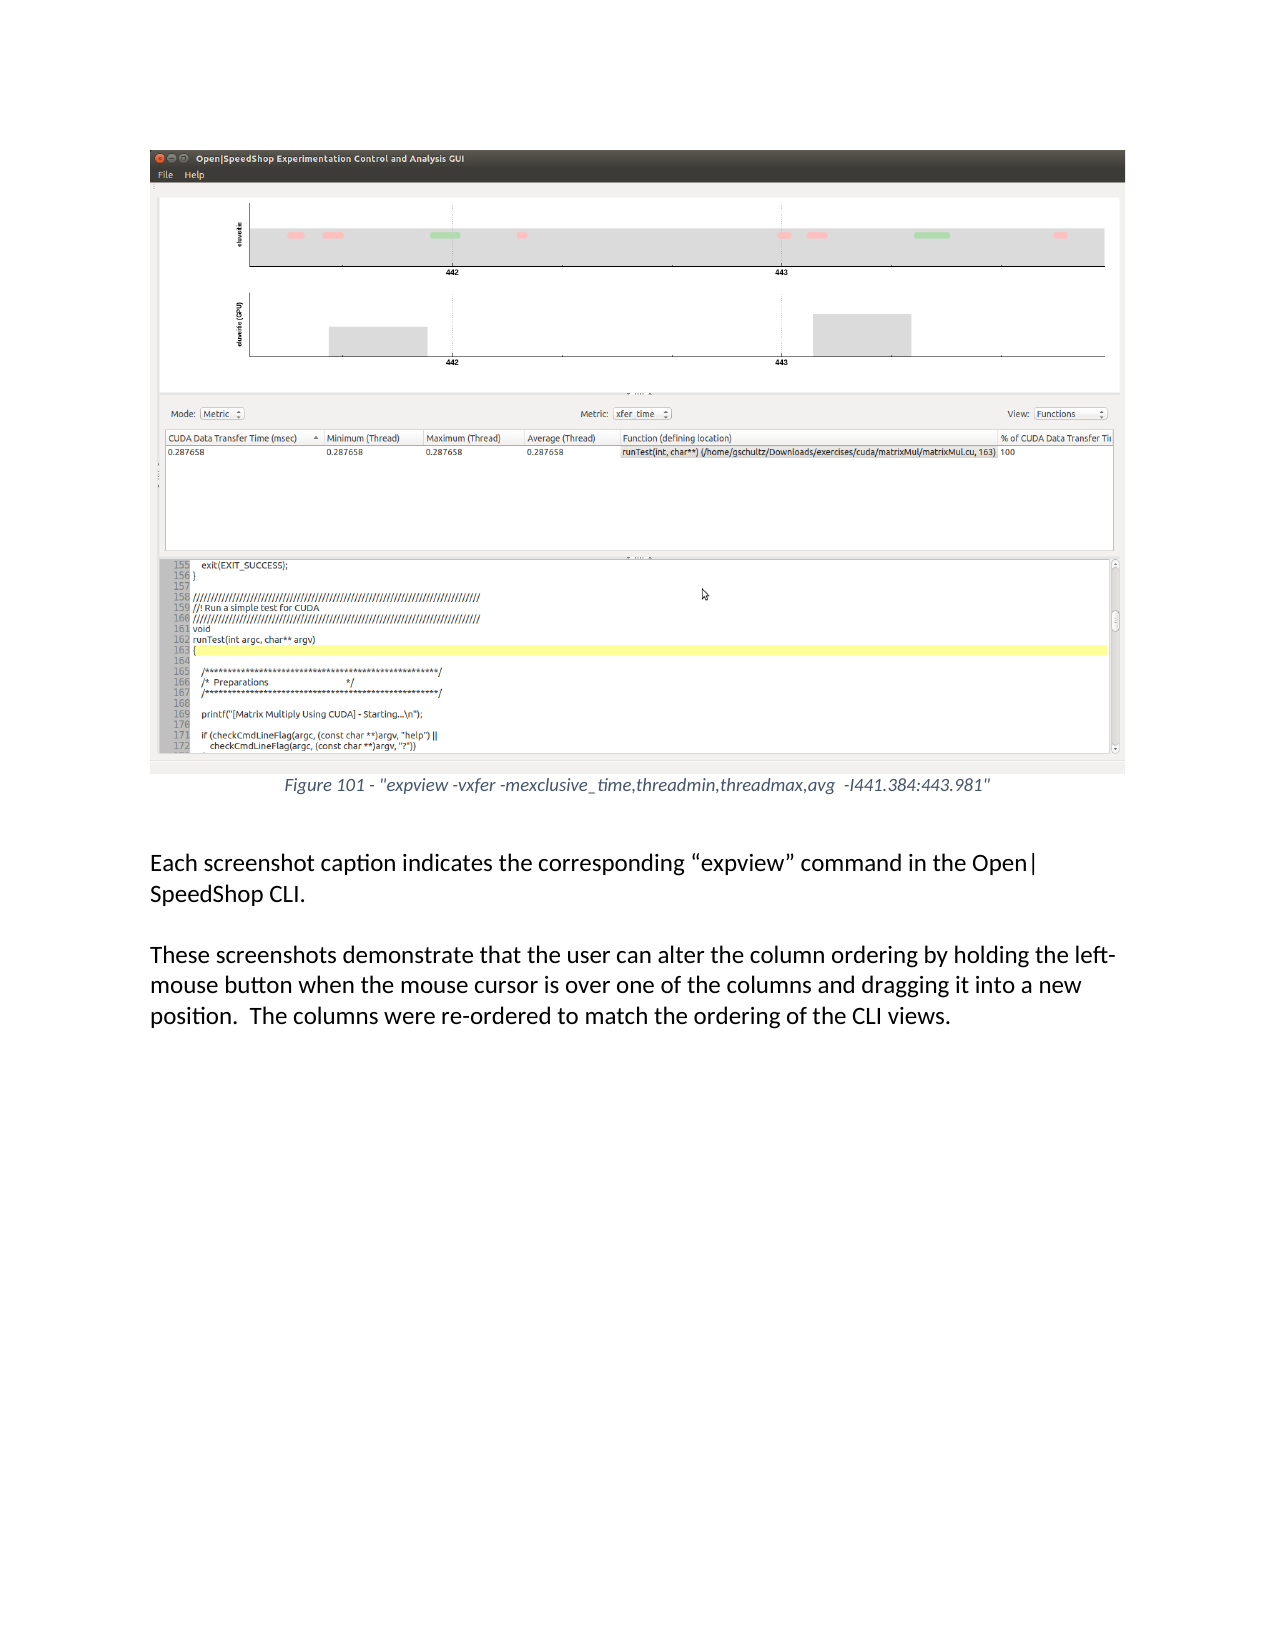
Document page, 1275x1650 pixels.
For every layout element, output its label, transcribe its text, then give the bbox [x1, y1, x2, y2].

text Each screenshot caption indicates the corresponding “expview” command in the Open|SpeedShop CLI. [150, 847, 1125, 908]
text Figure 101 - "expview -vxfer -mexclusive_time,threadmin,threadmax,avg -I441.384:443.981" [150, 774, 1125, 796]
picture [150, 150, 1125, 774]
text These screenshots demonstrate that the user can alter the column ordering by holding the left-mouse button when the mouse cursor is over one of the columns and dragging it into a new position. The columns were re-ordered to match the ordering of the CLI views. [150, 939, 1125, 1031]
